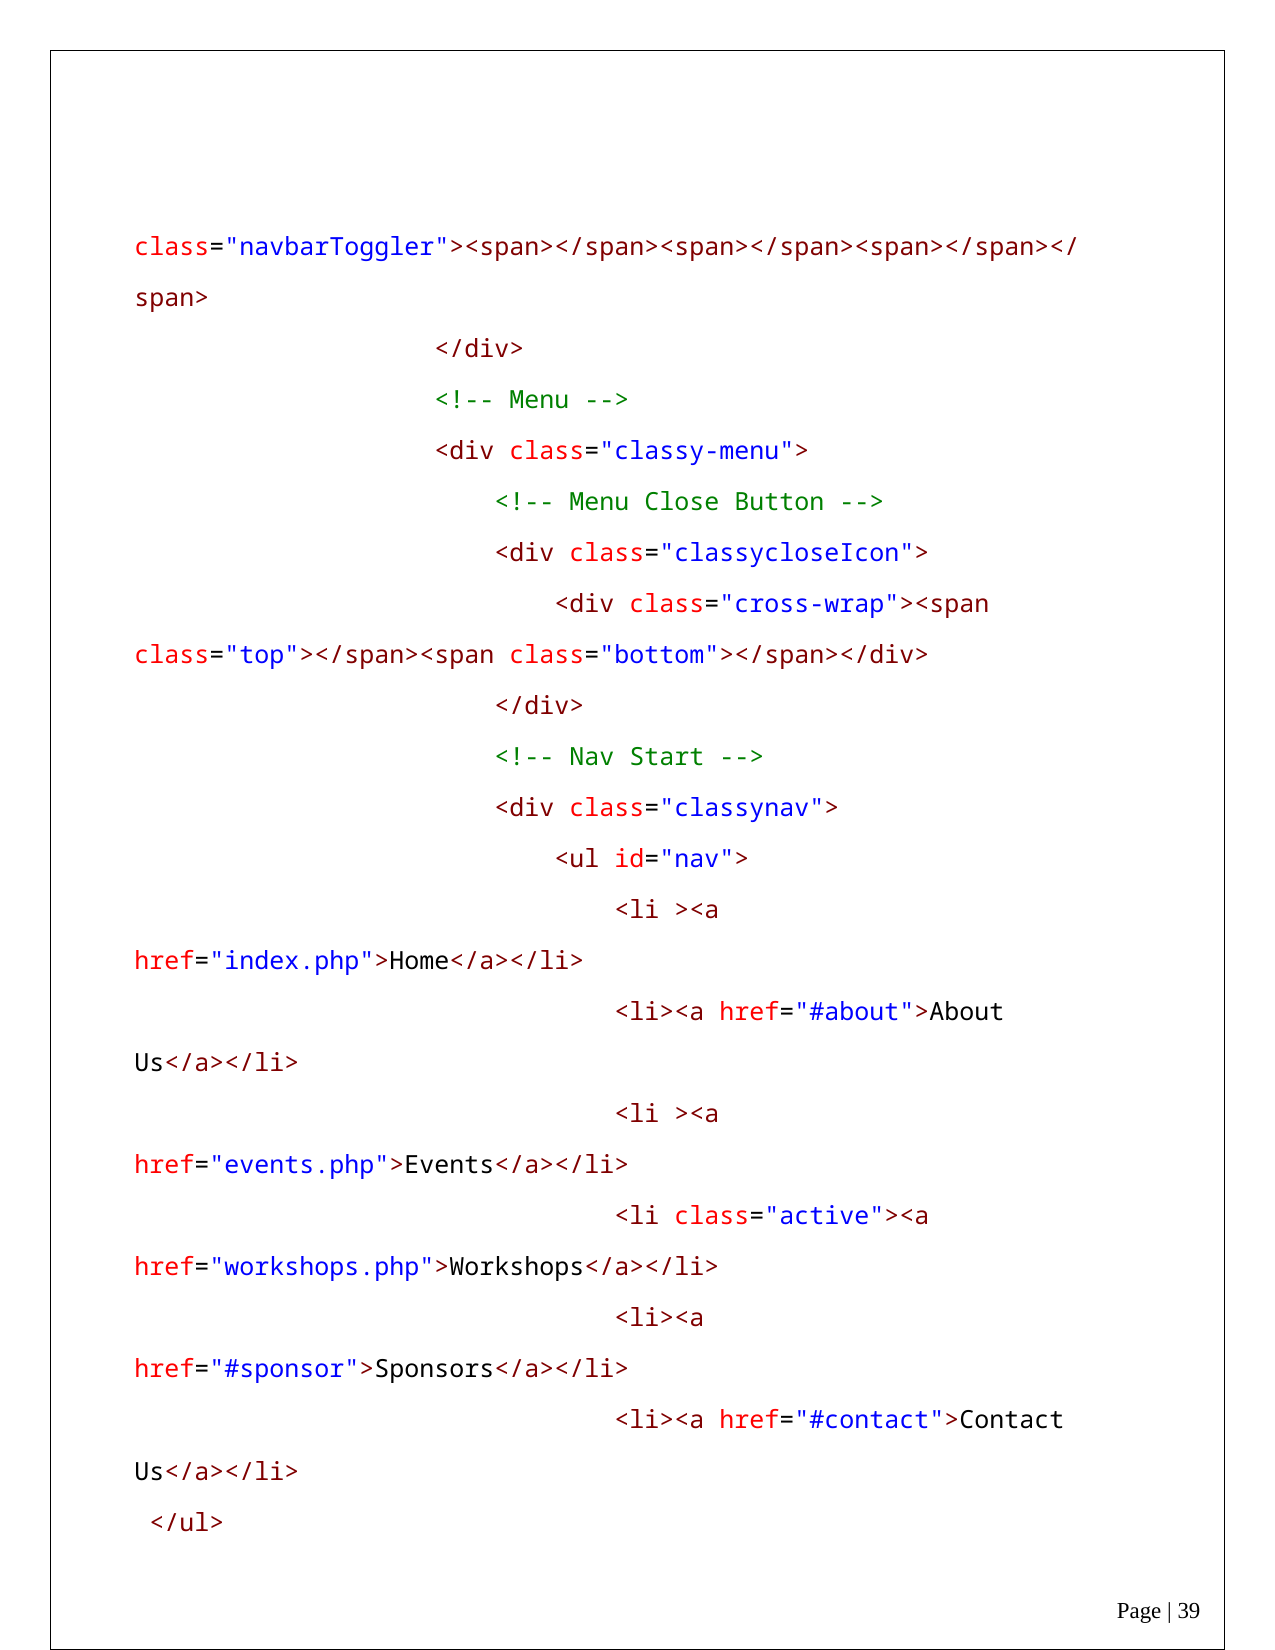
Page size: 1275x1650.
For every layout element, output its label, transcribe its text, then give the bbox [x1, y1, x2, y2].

text <!-- Menu Close Button --> [134, 483, 1141, 517]
text <li class="active"><a href="workshops.php">Workshops</a></li> [134, 1198, 1141, 1283]
text <div class="cross-wrap"><span class="top"></span><span class="bottom"></span></div> [134, 585, 1141, 671]
text <div class="classycloseIcon"> [134, 534, 1141, 568]
text <li><a href="#sponsor">Sponsors</a></li> [134, 1300, 1141, 1385]
text <li ><a href="events.php">Events</a></li> [134, 1096, 1141, 1181]
text <div class="classynav"> [134, 789, 1141, 824]
text <li><a href="#about">About Us</a></li> [134, 994, 1141, 1079]
text <li><a href="#contact">Contact Us</a></li> [134, 1402, 1141, 1487]
text <li ><a href="index.php">Home</a></li> [134, 892, 1141, 977]
text class="navbarToggler"><span></span><span></span><span></span></span> [134, 228, 1141, 313]
text </div> [134, 330, 1141, 364]
text <!-- Nav Start --> [134, 738, 1141, 773]
text </ul> [134, 1504, 1141, 1538]
text <div class="classy-menu"> [134, 432, 1141, 466]
text <!-- Menu --> [134, 381, 1141, 415]
text </div> [134, 687, 1141, 722]
text <ul id="nav"> [134, 841, 1141, 875]
